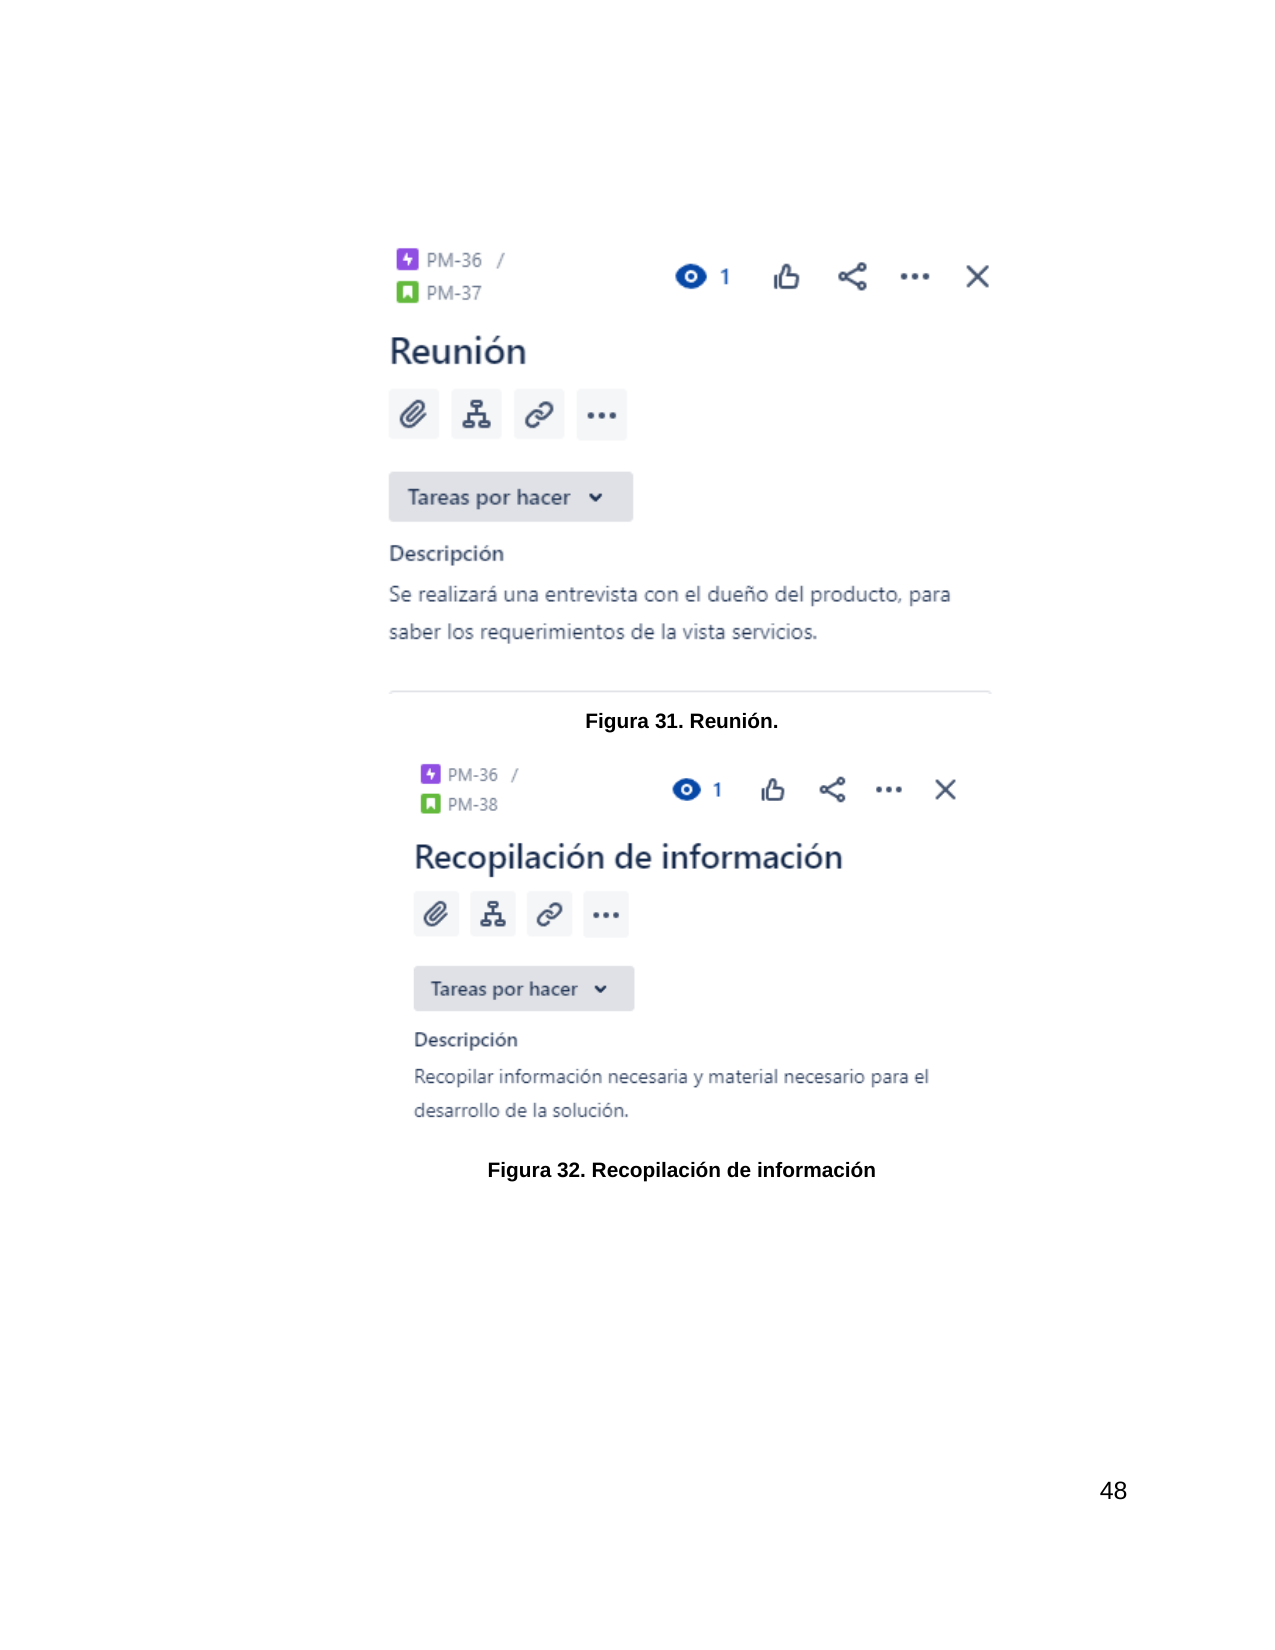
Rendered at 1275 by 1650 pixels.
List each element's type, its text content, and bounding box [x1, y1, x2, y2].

picture [390, 753, 973, 1144]
text Figura 31. Reunión. [236, 708, 1127, 732]
picture [361, 236, 1003, 694]
text Figura 32. Recopilación de información [236, 1158, 1127, 1182]
